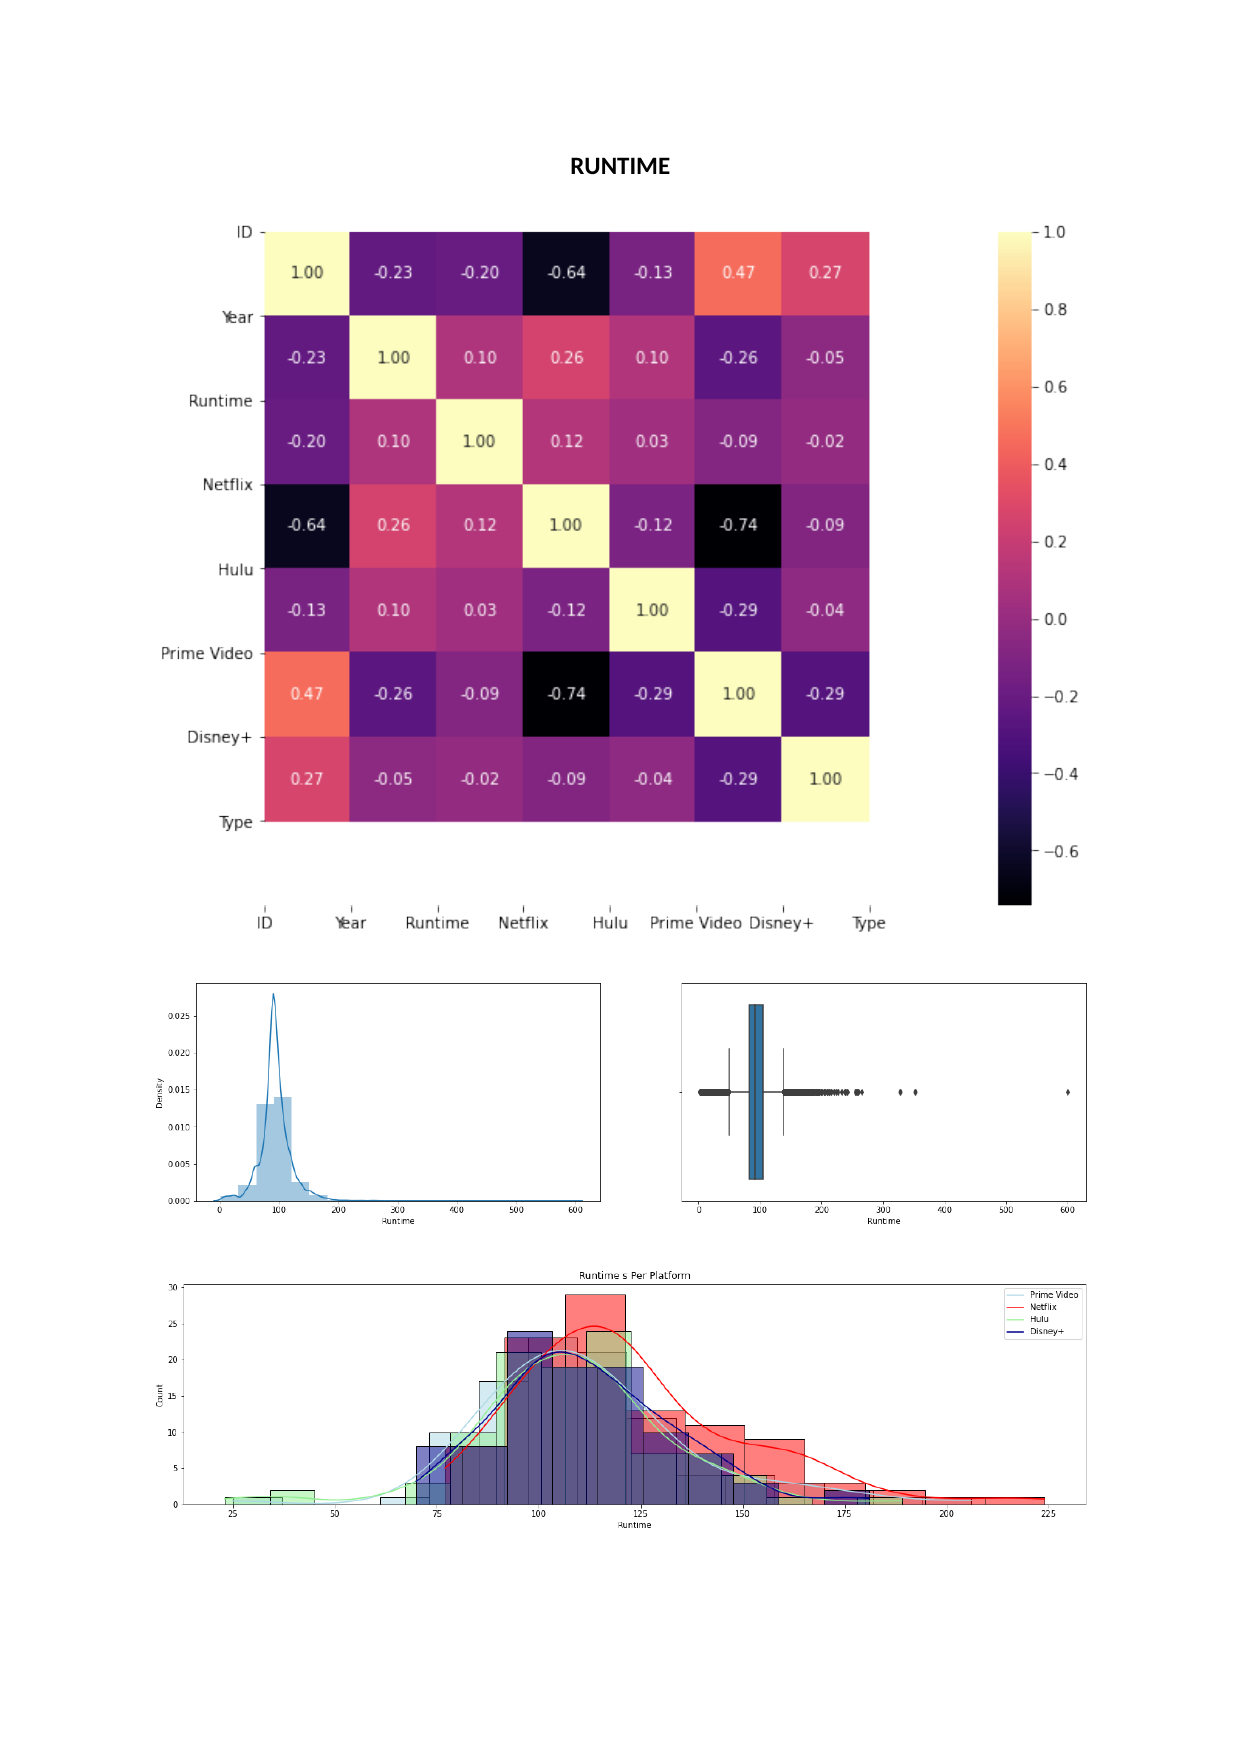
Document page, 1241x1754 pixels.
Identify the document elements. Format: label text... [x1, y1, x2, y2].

picture [150, 215, 1091, 943]
picture [150, 1265, 1091, 1535]
picture [150, 977, 1091, 1231]
text RUNTIME [150, 150, 1090, 181]
